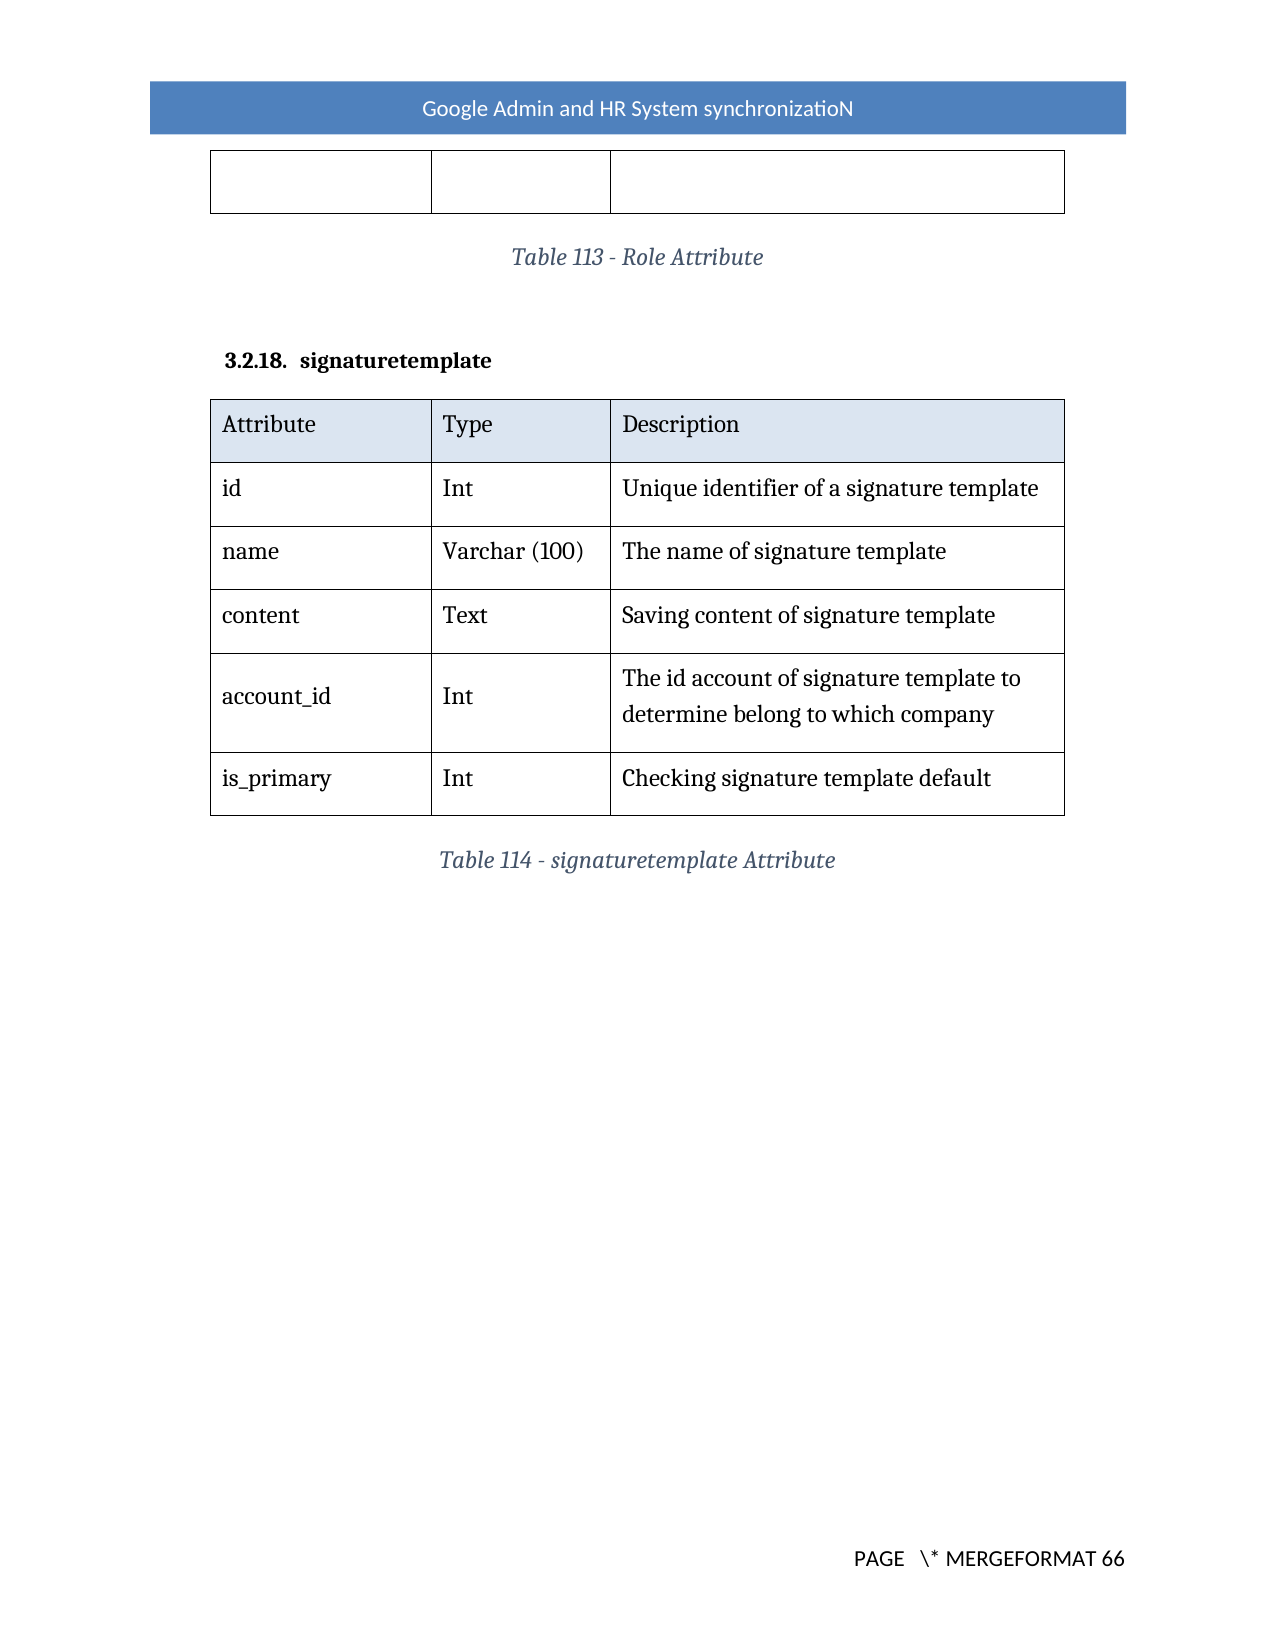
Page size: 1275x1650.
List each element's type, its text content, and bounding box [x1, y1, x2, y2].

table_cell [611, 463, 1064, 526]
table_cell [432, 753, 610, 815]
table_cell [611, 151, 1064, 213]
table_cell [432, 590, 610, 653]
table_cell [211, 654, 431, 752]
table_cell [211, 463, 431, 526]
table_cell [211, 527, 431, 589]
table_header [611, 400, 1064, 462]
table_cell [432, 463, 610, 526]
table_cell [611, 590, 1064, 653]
subtitle signaturetemplate [225, 348, 1125, 374]
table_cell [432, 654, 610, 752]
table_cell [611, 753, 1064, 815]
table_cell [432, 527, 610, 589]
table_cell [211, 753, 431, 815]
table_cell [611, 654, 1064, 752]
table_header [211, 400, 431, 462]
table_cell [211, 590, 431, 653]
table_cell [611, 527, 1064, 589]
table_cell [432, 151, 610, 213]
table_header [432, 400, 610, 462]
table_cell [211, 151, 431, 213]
